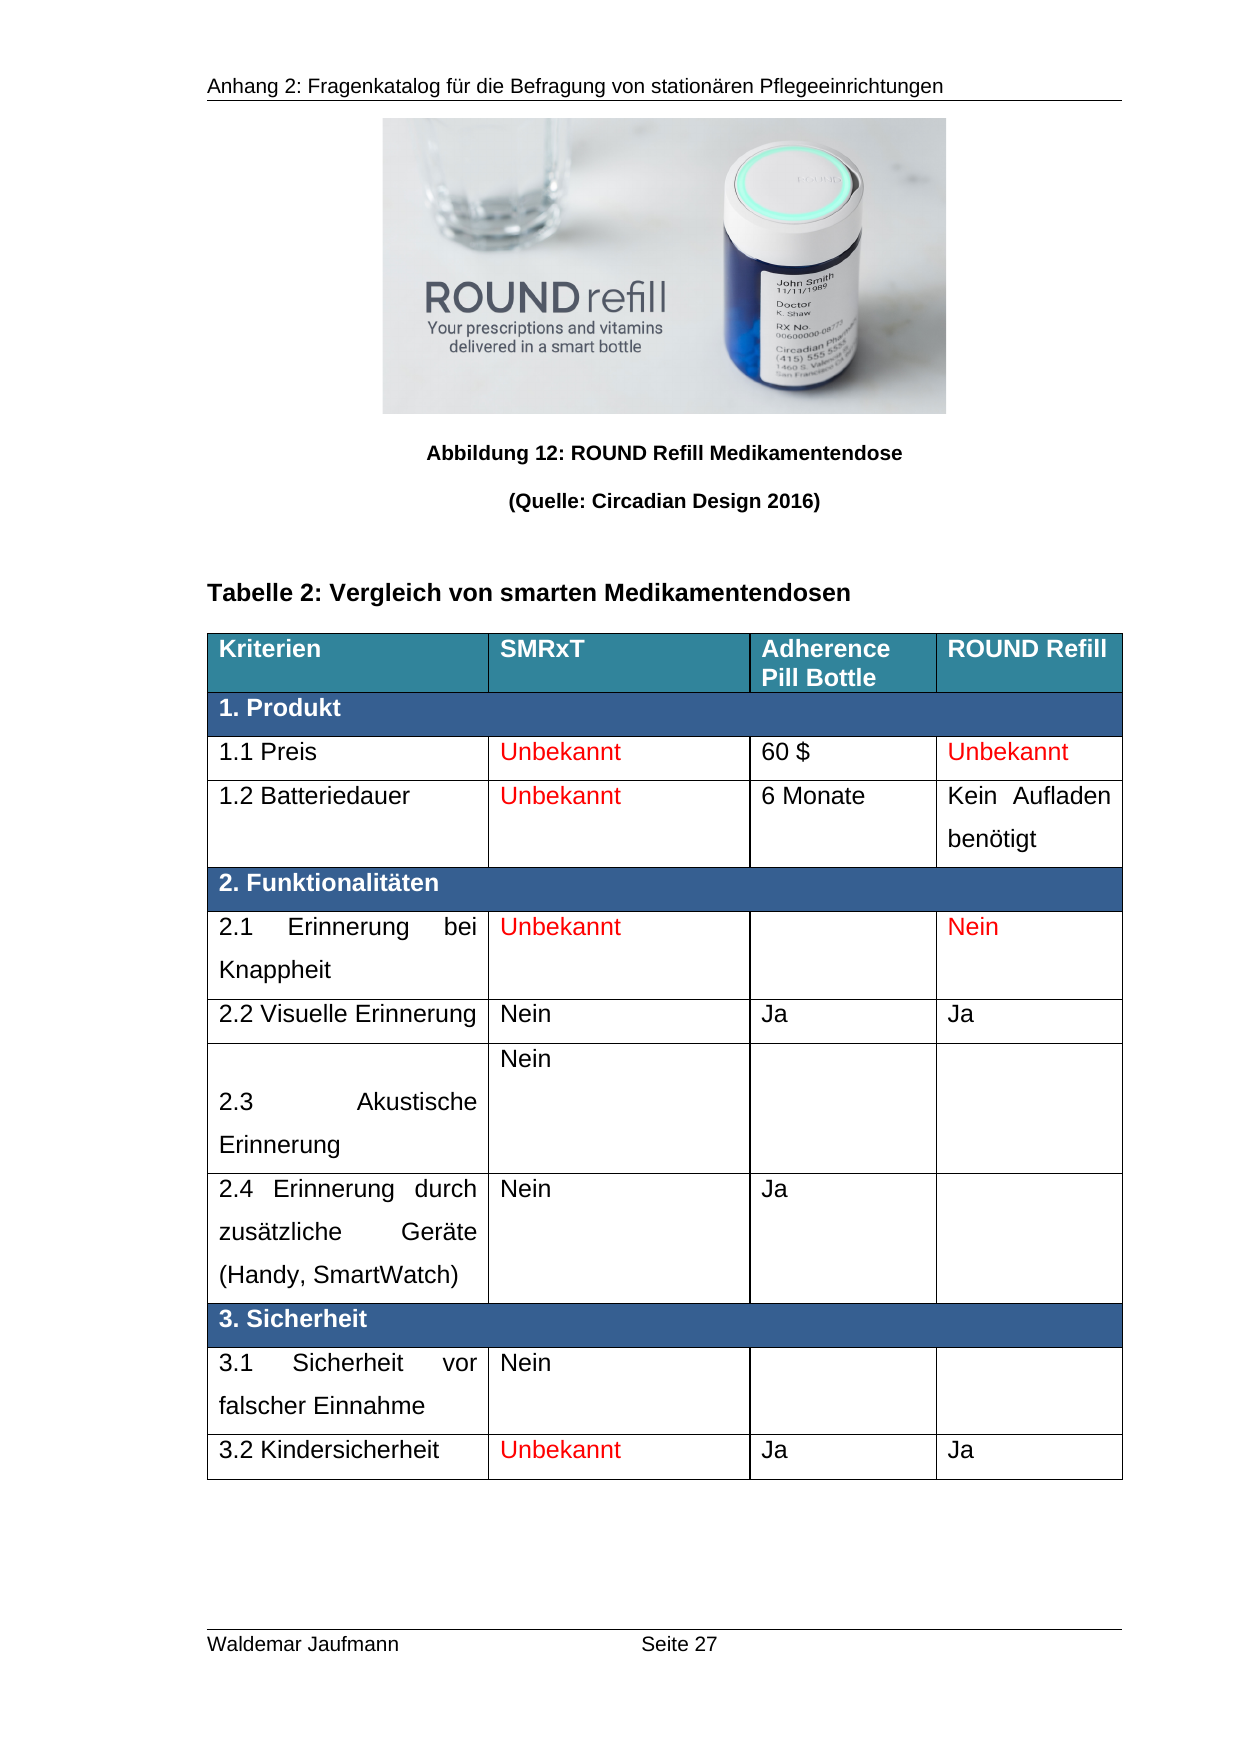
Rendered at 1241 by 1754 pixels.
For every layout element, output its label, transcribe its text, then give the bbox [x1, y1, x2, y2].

table_cell 3. Sicherheit [208, 1304, 1122, 1347]
table_cell [751, 1348, 936, 1434]
table_cell 3.2 Kindersicherheit [208, 1435, 488, 1478]
table_cell 2.4 Erinnerung durch zusätzliche Geräte (Handy, SmartWatch) [208, 1174, 488, 1303]
table_cell Nein [489, 1044, 749, 1173]
text Tabelle 2: Vergleich von smarten Medikamentendosen [207, 578, 1122, 606]
table_cell 2. Funktionalitäten [208, 868, 1122, 911]
table_header SMRxT [489, 634, 749, 692]
table_cell Ja [937, 1000, 1122, 1042]
table_cell Unbekannt [489, 912, 749, 998]
table_cell [937, 1348, 1122, 1434]
picture [382, 118, 947, 414]
table_cell Nein [937, 912, 1122, 998]
table_cell Nein [489, 1000, 749, 1042]
table_cell 2.2 Visuelle Erinnerung [208, 1000, 488, 1042]
table_cell Unbekannt [489, 781, 749, 867]
table_cell 1. Produkt [208, 693, 1122, 736]
table_cell [751, 912, 936, 998]
table_header ROUND Refill [937, 634, 1122, 692]
table_cell Ja [937, 1435, 1122, 1478]
table_cell 1.2 Batteriedauer [208, 781, 488, 867]
table_cell Unbekannt [489, 1435, 749, 1478]
table_cell Kein Aufladen benötigt [937, 781, 1122, 867]
table_cell 1.1 Preis [208, 737, 488, 780]
table_header Adherence Pill Bottle [751, 634, 936, 692]
table_cell Ja [751, 1000, 936, 1042]
table_cell [937, 1044, 1122, 1173]
table_cell Ja [751, 1174, 936, 1303]
table_cell 2.1 Erinnerung bei Knappheit [208, 912, 488, 998]
table_cell [937, 1174, 1122, 1303]
table_cell Unbekannt [489, 737, 749, 780]
table_cell Nein [489, 1174, 749, 1303]
table_cell 2.3 Akustische Erinnerung [208, 1044, 488, 1173]
table_cell 3.1 Sicherheit vor falscher Einnahme [208, 1348, 488, 1434]
table_cell 6 Monate [751, 781, 936, 867]
text Abbildung 12: ROUND Refill Medikamentendose [207, 441, 1122, 465]
table_cell Ja [751, 1435, 936, 1478]
table_cell 60 $ [751, 737, 936, 780]
table_cell Unbekannt [937, 737, 1122, 780]
text (Quelle: Circadian Design 2016) [207, 489, 1122, 513]
table_cell [751, 1044, 936, 1173]
table_cell Nein [489, 1348, 749, 1434]
table_header Kriterien [208, 634, 488, 692]
